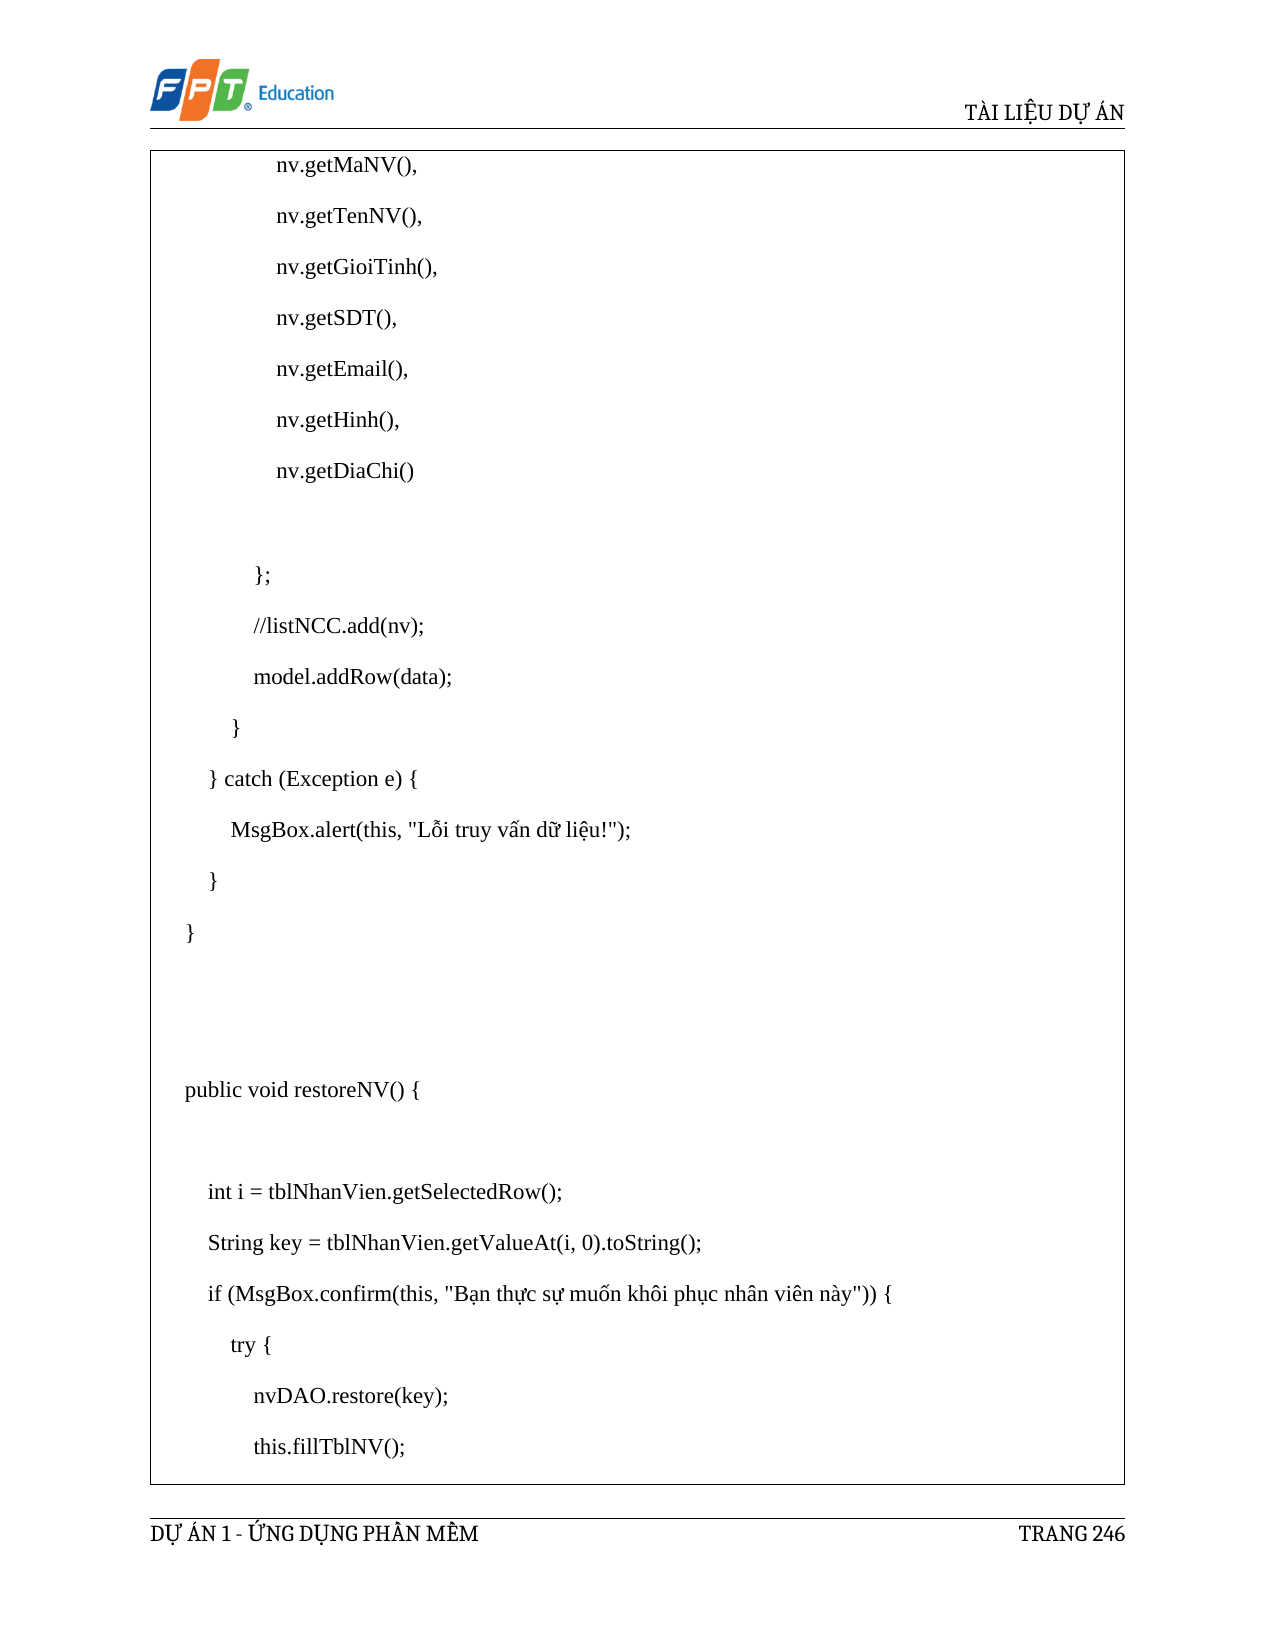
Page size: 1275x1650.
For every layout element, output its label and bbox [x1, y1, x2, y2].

picture [150, 59, 336, 121]
table_header [151, 151, 1124, 1484]
